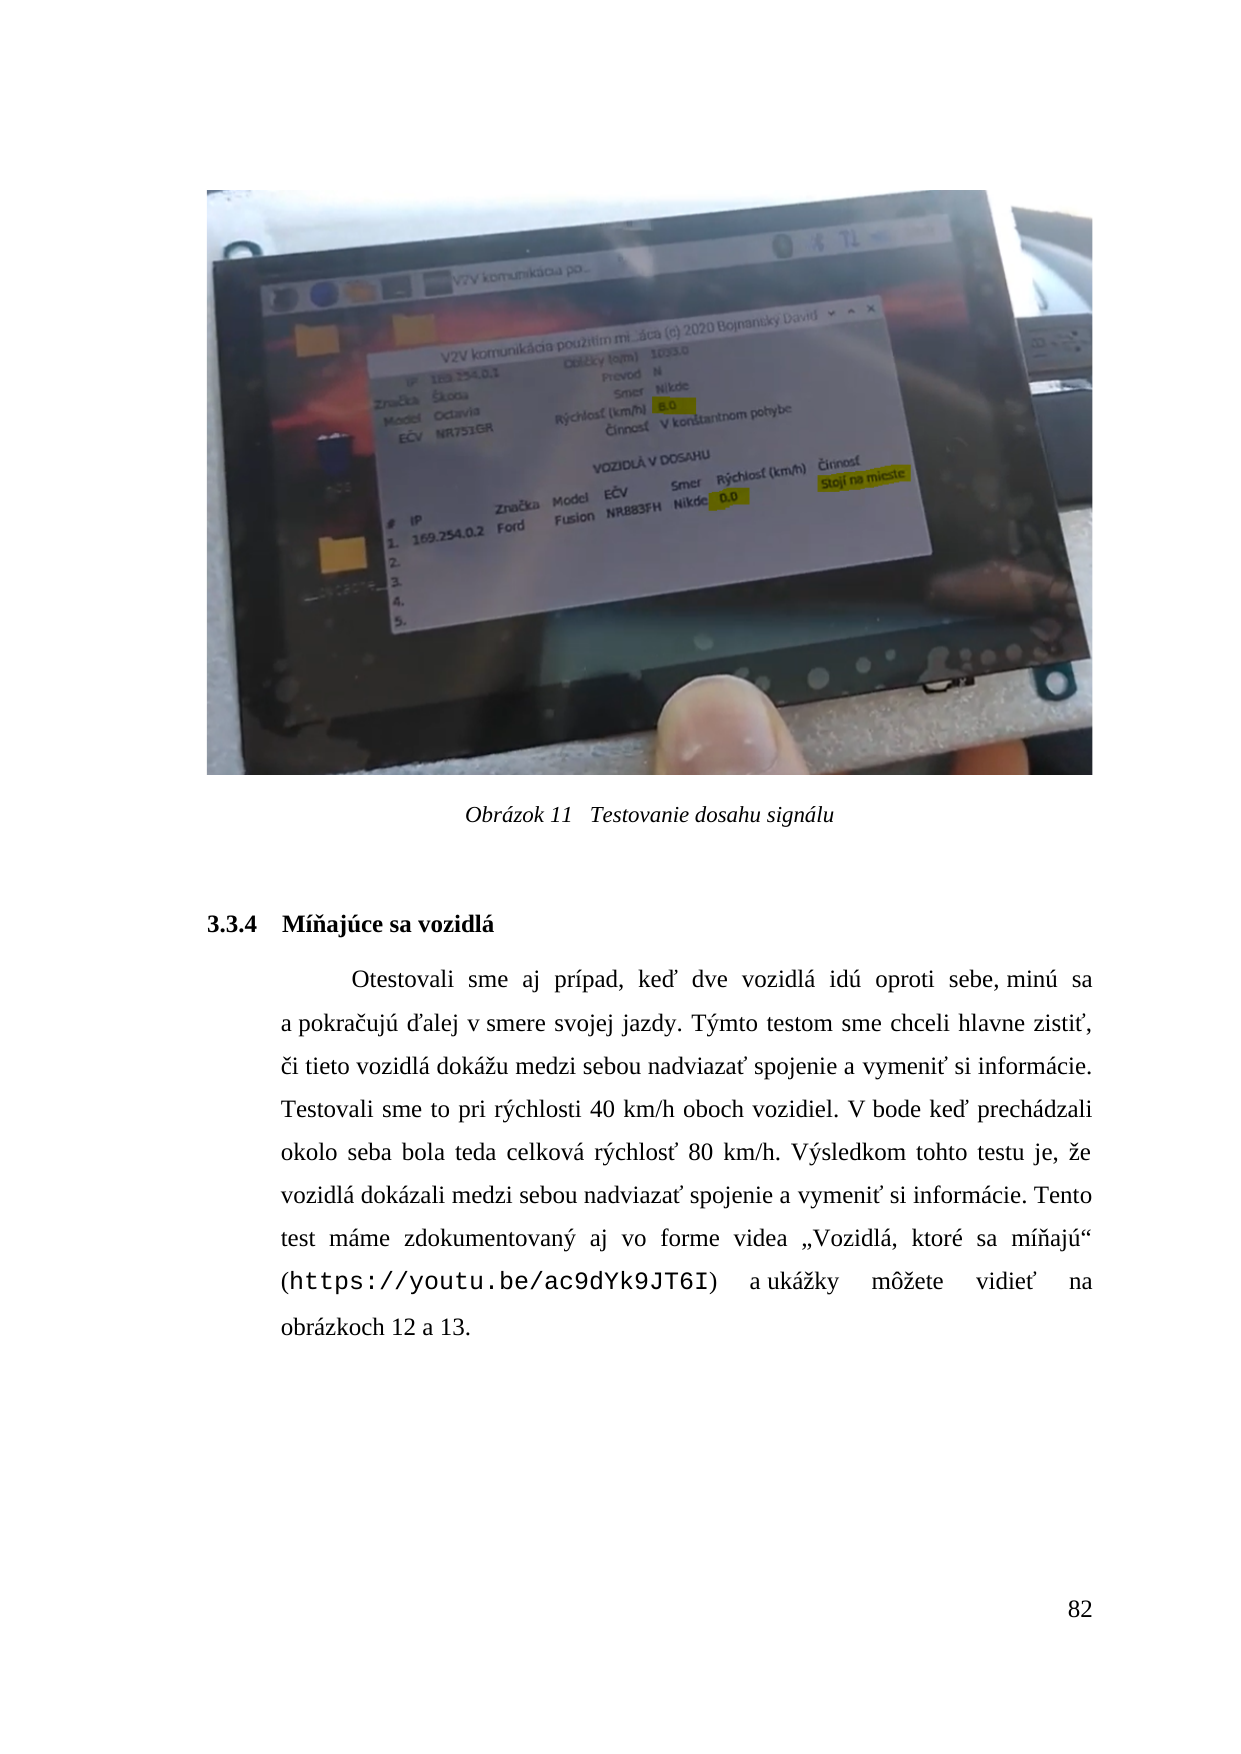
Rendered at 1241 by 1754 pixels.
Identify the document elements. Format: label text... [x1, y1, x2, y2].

text Obrázok 11 Testovanie dosahu signálu [207, 801, 1092, 828]
text Otestovali sme aj prípad, keď dve vozidlá idú oproti sebe, minú sa a pokračujú ďalej v smere svojej jazdy. Týmto testom sme chceli hlavne zistiť, či tieto vozidlá dokážu medzi sebou nadviazať spojenie a vymeniť si informácie. Testovali sme to pri rýchlosti 40 km/h oboch vozidiel. V bode keď prechádzali okolo seba bola teda celková rýchlosť 80 km/h. Výsledkom tohto testu je, že vozidlá dokázali medzi sebou nadviazať spojenie a vymeniť si informácie. Tento test máme zdokumentovaný aj vo forme videa „Vozidlá, ktoré sa míňajú“ (https://youtu.be/ac9dYk9JT6I) a ukážky môžete vidieť na obrázkoch 12 a 13. [281, 964, 1092, 1340]
subtitle 3.3.4 Míňajúce sa vozidlá [207, 909, 1092, 938]
picture [206, 190, 1093, 775]
